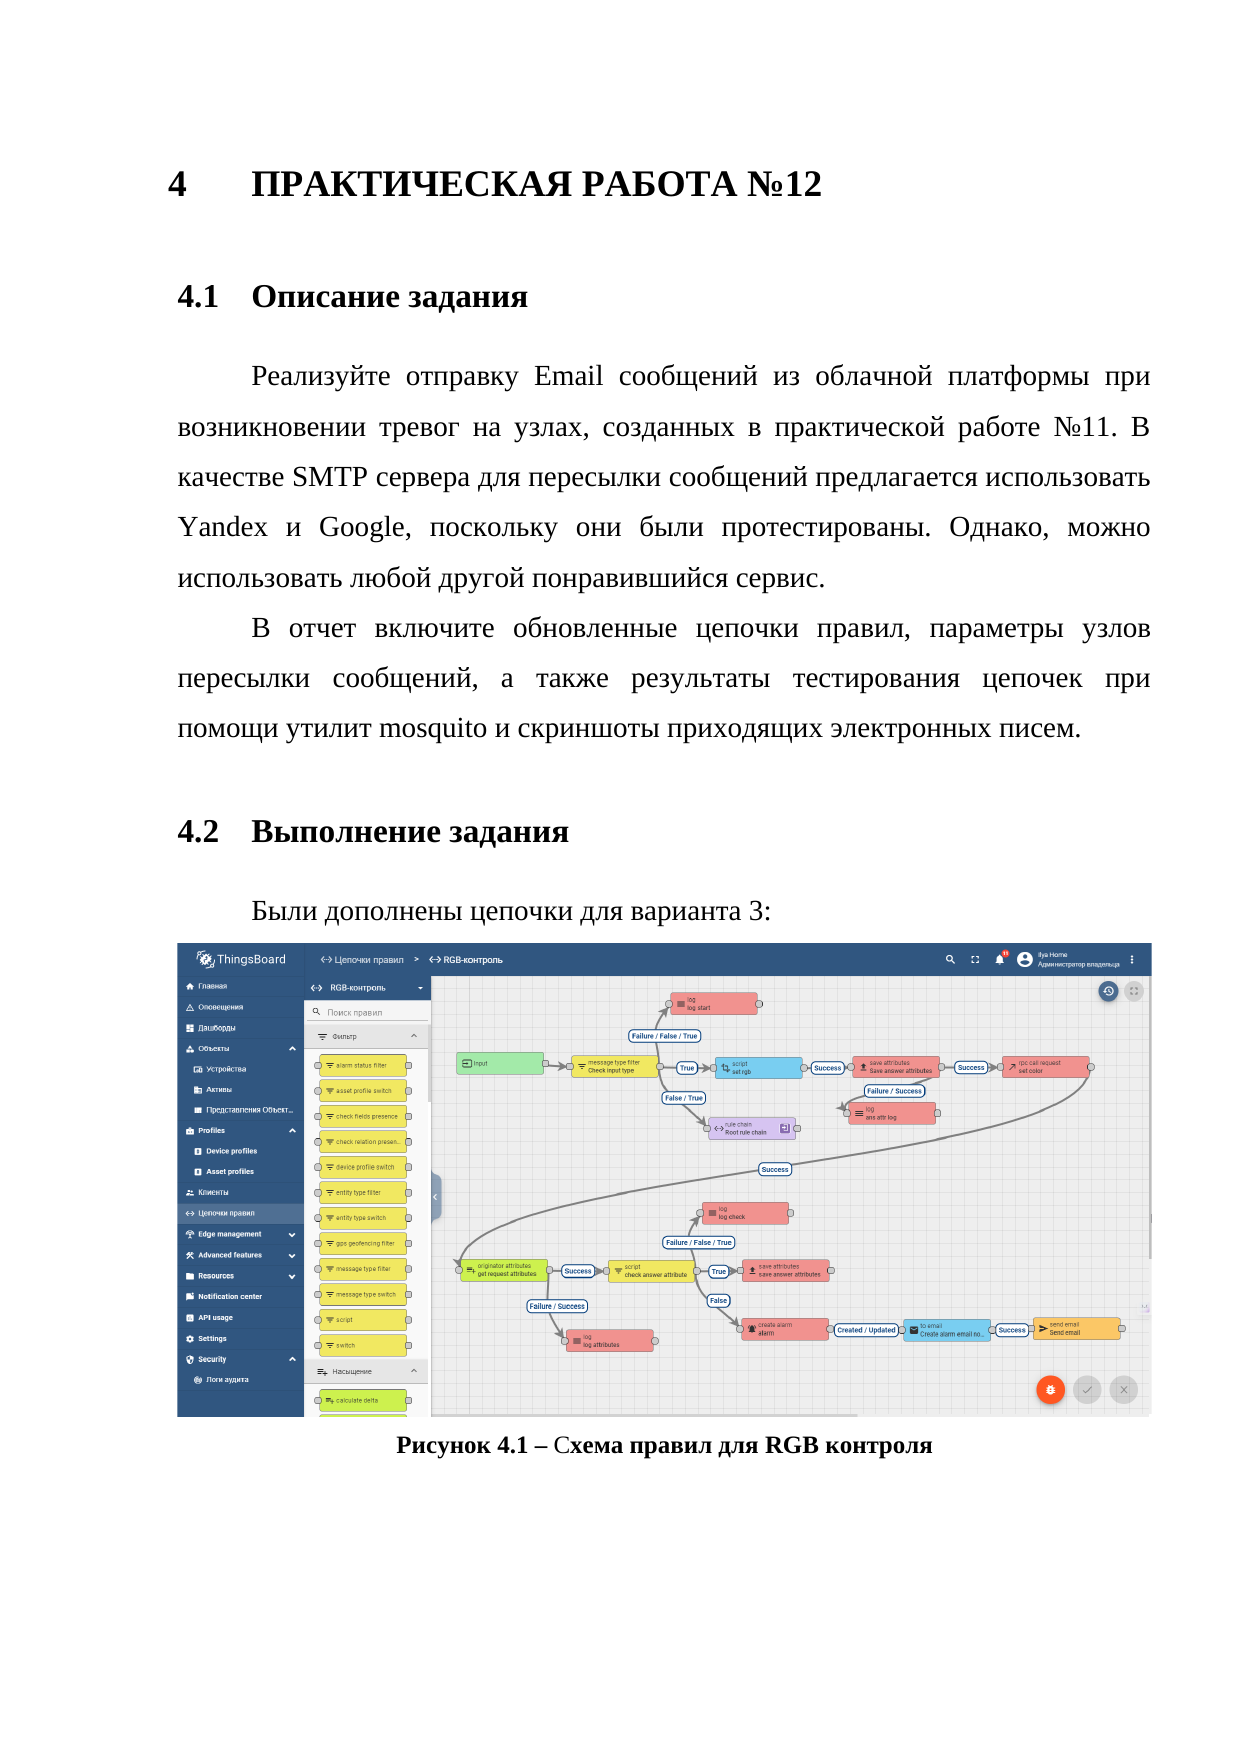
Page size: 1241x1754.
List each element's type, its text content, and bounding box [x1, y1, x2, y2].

text Рисунок 4.1 – Схема правил для RGB контроля [177, 1431, 1152, 1459]
text В отчет включите обновленные цепочки правил, параметры узлов пересылки сообщений, а также результаты тестирования цепочек при помощи утилит mosquito и скриншоты приходящих электронных писем. [177, 610, 1152, 744]
list ПРАКТИЧЕСКАЯ РАБОТА №12 [177, 161, 1152, 204]
list Описание задания [177, 276, 1152, 314]
picture [177, 943, 1152, 1417]
text Были дополнены цепочки для варианта 3: [177, 893, 1152, 927]
text Реализуйте отправку Email сообщений из облачной платформы при возникновении тревог на узлах, созданных в практической работе №11. В качестве SMTP сервера для пересылки сообщений предлагается использовать Yandex и Google, поскольку они были протестированы. Однако, можно использовать любой другой понравившийся сервис. [177, 358, 1152, 593]
list Выполнение задания [177, 811, 1152, 849]
